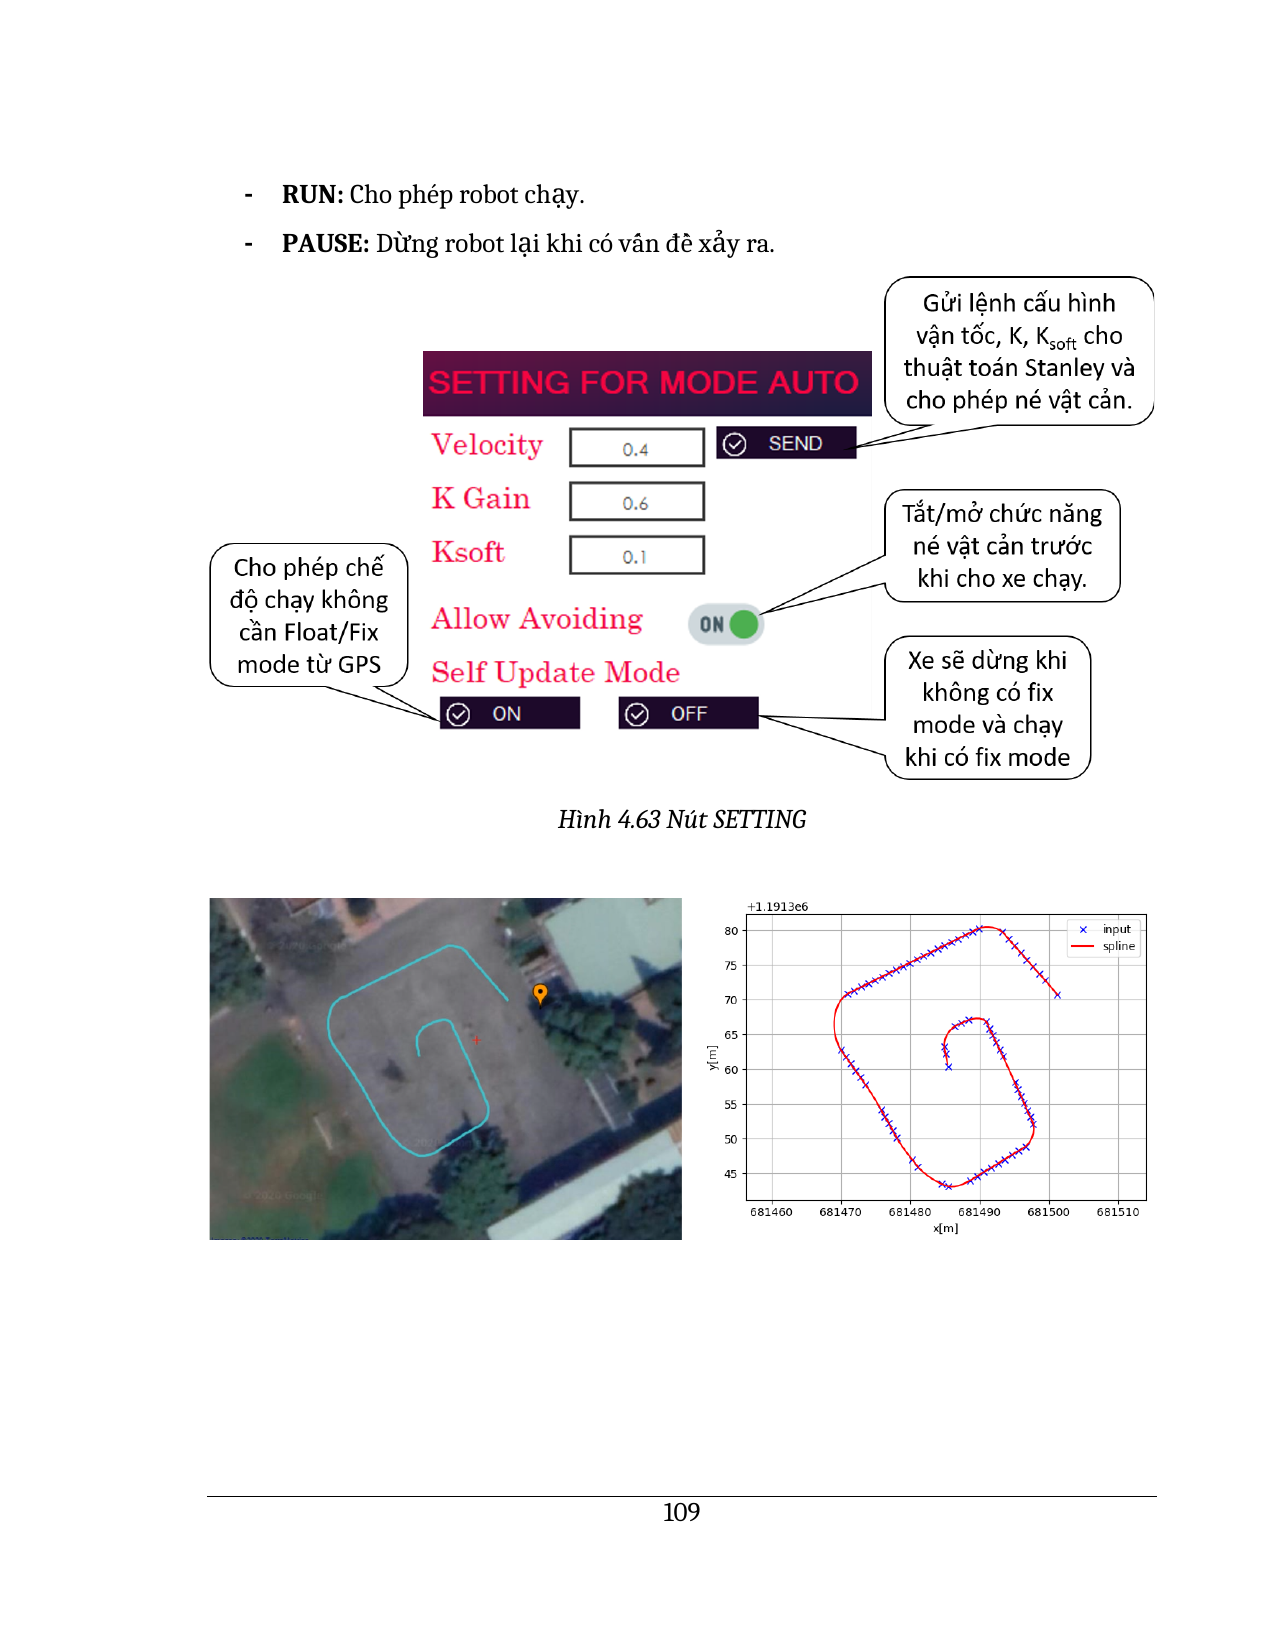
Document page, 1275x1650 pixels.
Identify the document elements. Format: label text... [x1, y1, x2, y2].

picture [209, 276, 1155, 789]
picture [209, 897, 1155, 1240]
list PAUSE: Dừng robot lại khi có vấn đề xảy ra. [244, 227, 1157, 260]
list RUN: Cho phép robot chạy. [244, 177, 1157, 210]
